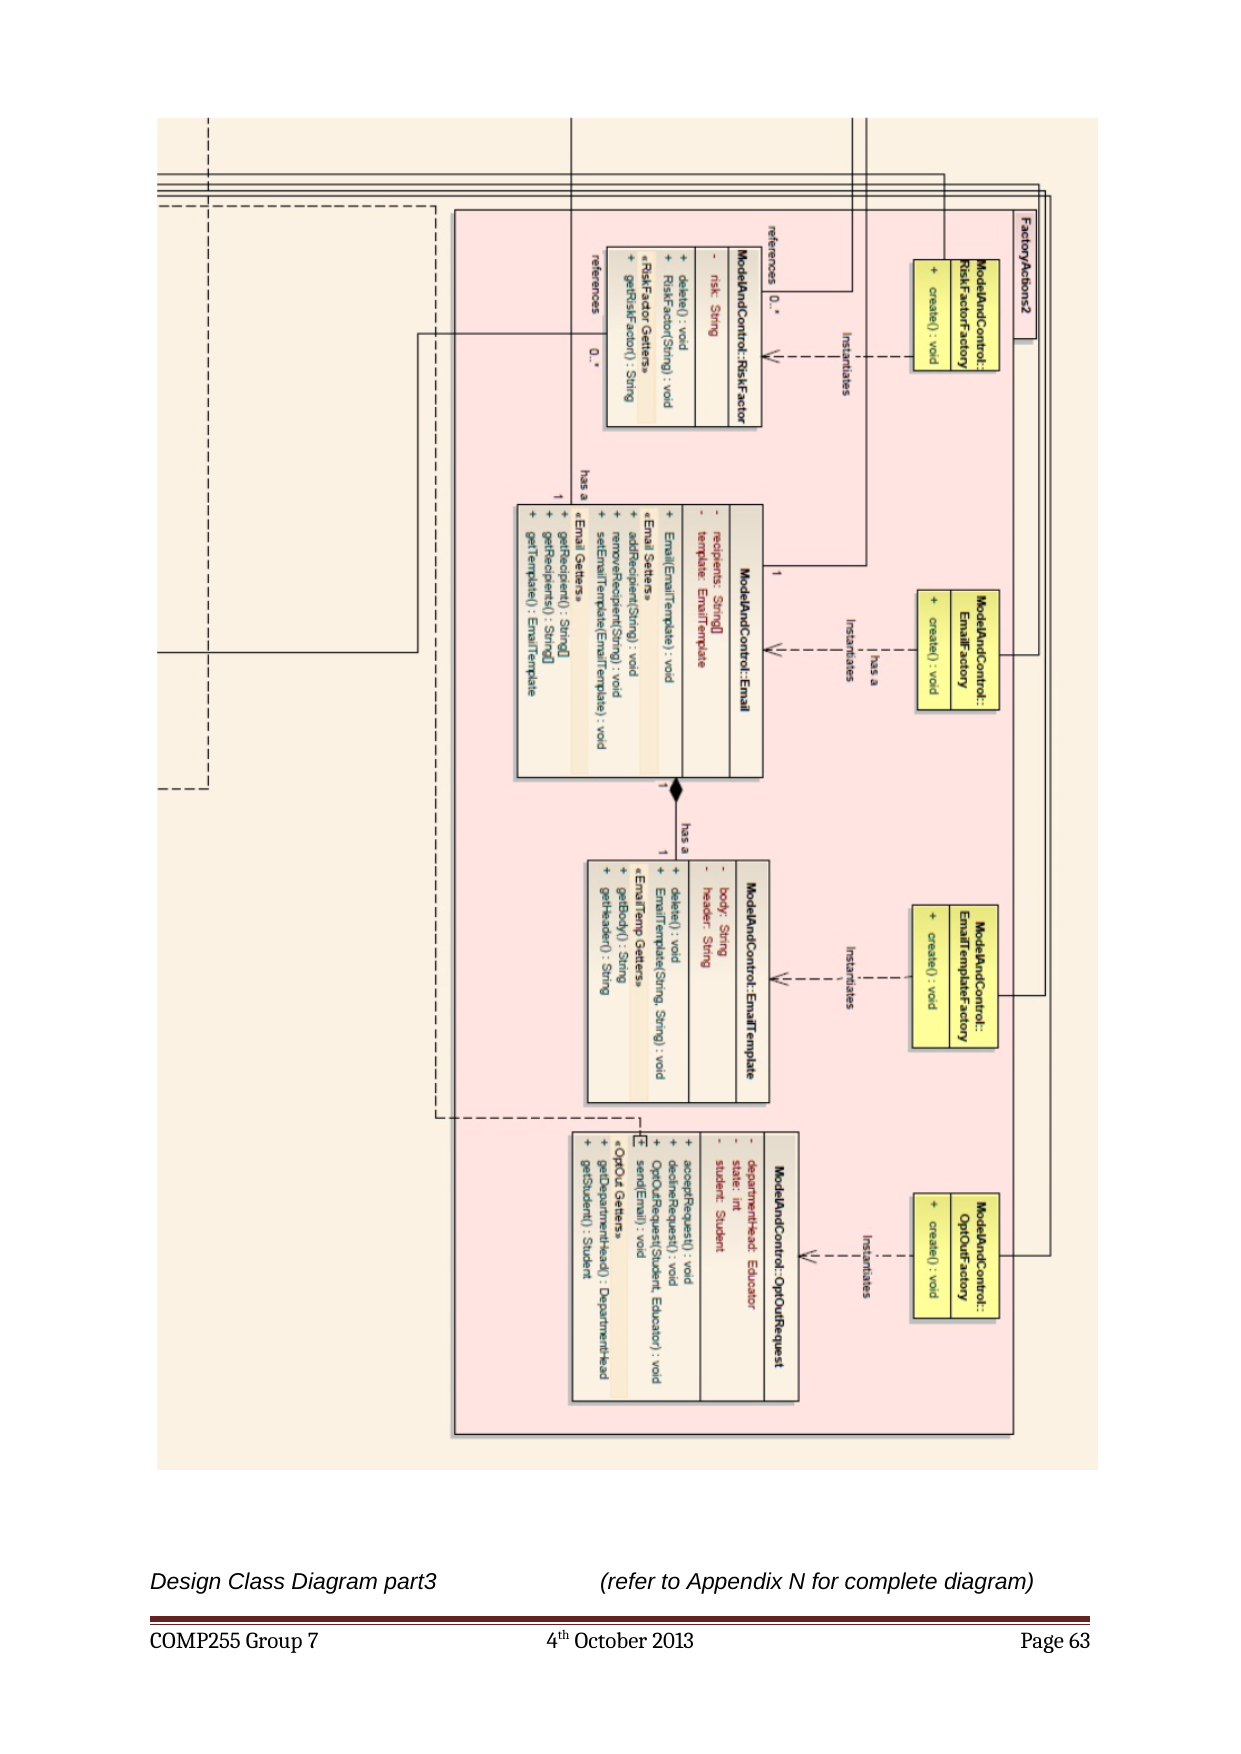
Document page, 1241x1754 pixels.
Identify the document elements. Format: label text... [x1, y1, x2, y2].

picture [158, 119, 1098, 1470]
text Design Class Diagram part3 (refer to Appendix N for complete diagram) [150, 1568, 1090, 1595]
